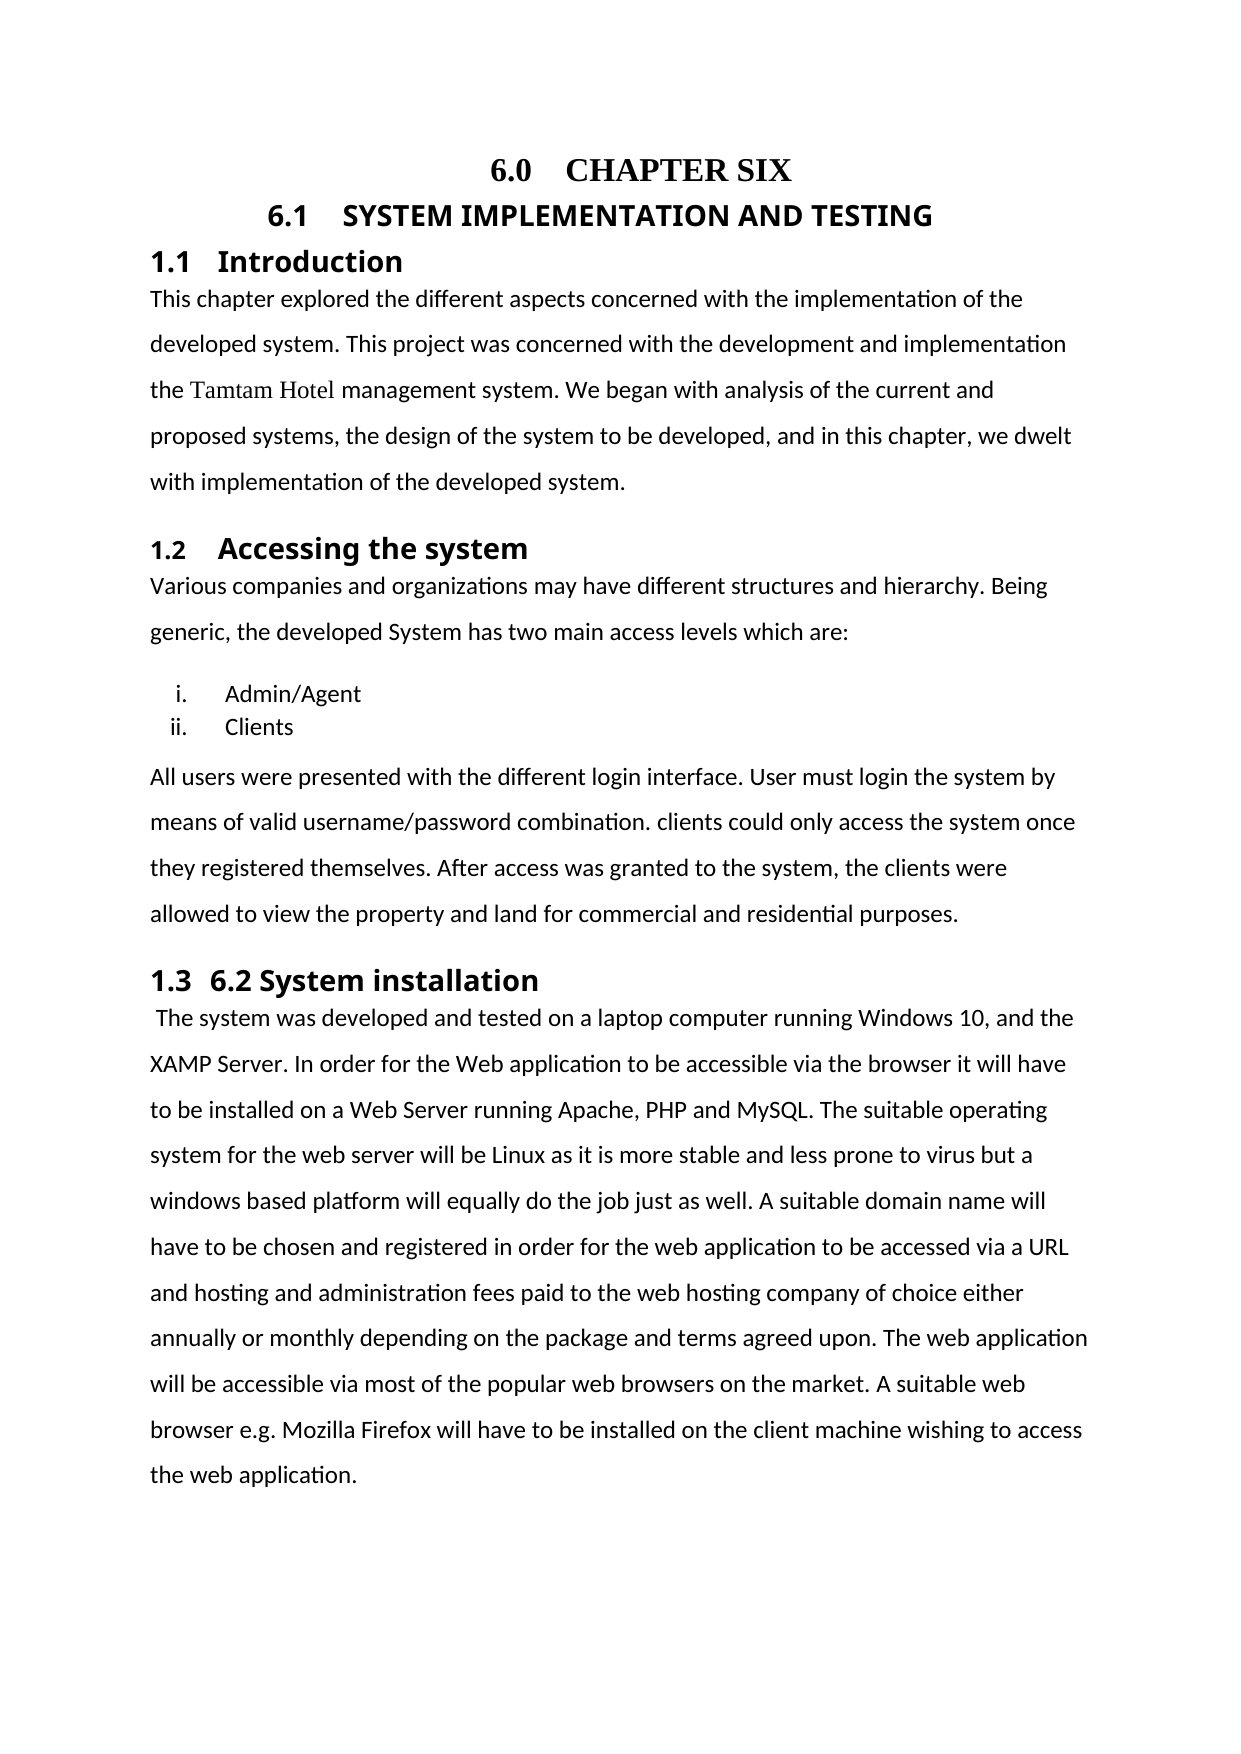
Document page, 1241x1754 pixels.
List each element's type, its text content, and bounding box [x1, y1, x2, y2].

text This chapter explored the different aspects concerned with the implementation of the developed system. This project was concerned with the development and implementation the Tamtam Hotel management system. We began with analysis of the current and proposed systems, the design of the system to be developed, and in this chapter, we dwelt with implementation of the developed system. [150, 283, 1090, 496]
subtitle SYSTEM IMPLEMENTATION AND TESTING [267, 195, 1090, 234]
text Various companies and organizations may have different structures and hierarchy. Being generic, the developed System has two main access levels which are: [150, 570, 1090, 646]
list Clients [187, 711, 1090, 742]
list Admin/Agent [187, 678, 1090, 709]
subtitle 6.2 System installation [150, 960, 1090, 1000]
text The system was developed and tested on a laptop computer running Windows 10, and the XAMP Server. In order for the Web application to be accessible via the browser it will have to be installed on a Web Server running Apache, PHP and MySQL. The suitable operating system for the web server will be Linux as it is more stable and less prone to virus but a windows based platform will equally do the job just as well. A suitable domain name will have to be chosen and registered in order for the web application to be accessed via a URL and hosting and administration fees paid to the web hosting company of choice either annually or monthly depending on the package and terms agreed upon. The web application will be accessible via most of the popular web browsers on the market. A suitable web browser e.g. Mozilla Firefox will have to be installed on the client machine wishing to access the web application. [150, 1002, 1090, 1490]
subtitle CHAPTER SIX [192, 150, 1090, 188]
subtitle Accessing the system [150, 528, 1090, 568]
subtitle Introduction [150, 241, 1090, 281]
text All users were presented with the different login interface. User must login the system by means of valid username/password combination. clients could only access the system once they registered themselves. After access was granted to the system, the clients were allowed to view the property and land for commercial and residential purposes. [150, 761, 1090, 928]
